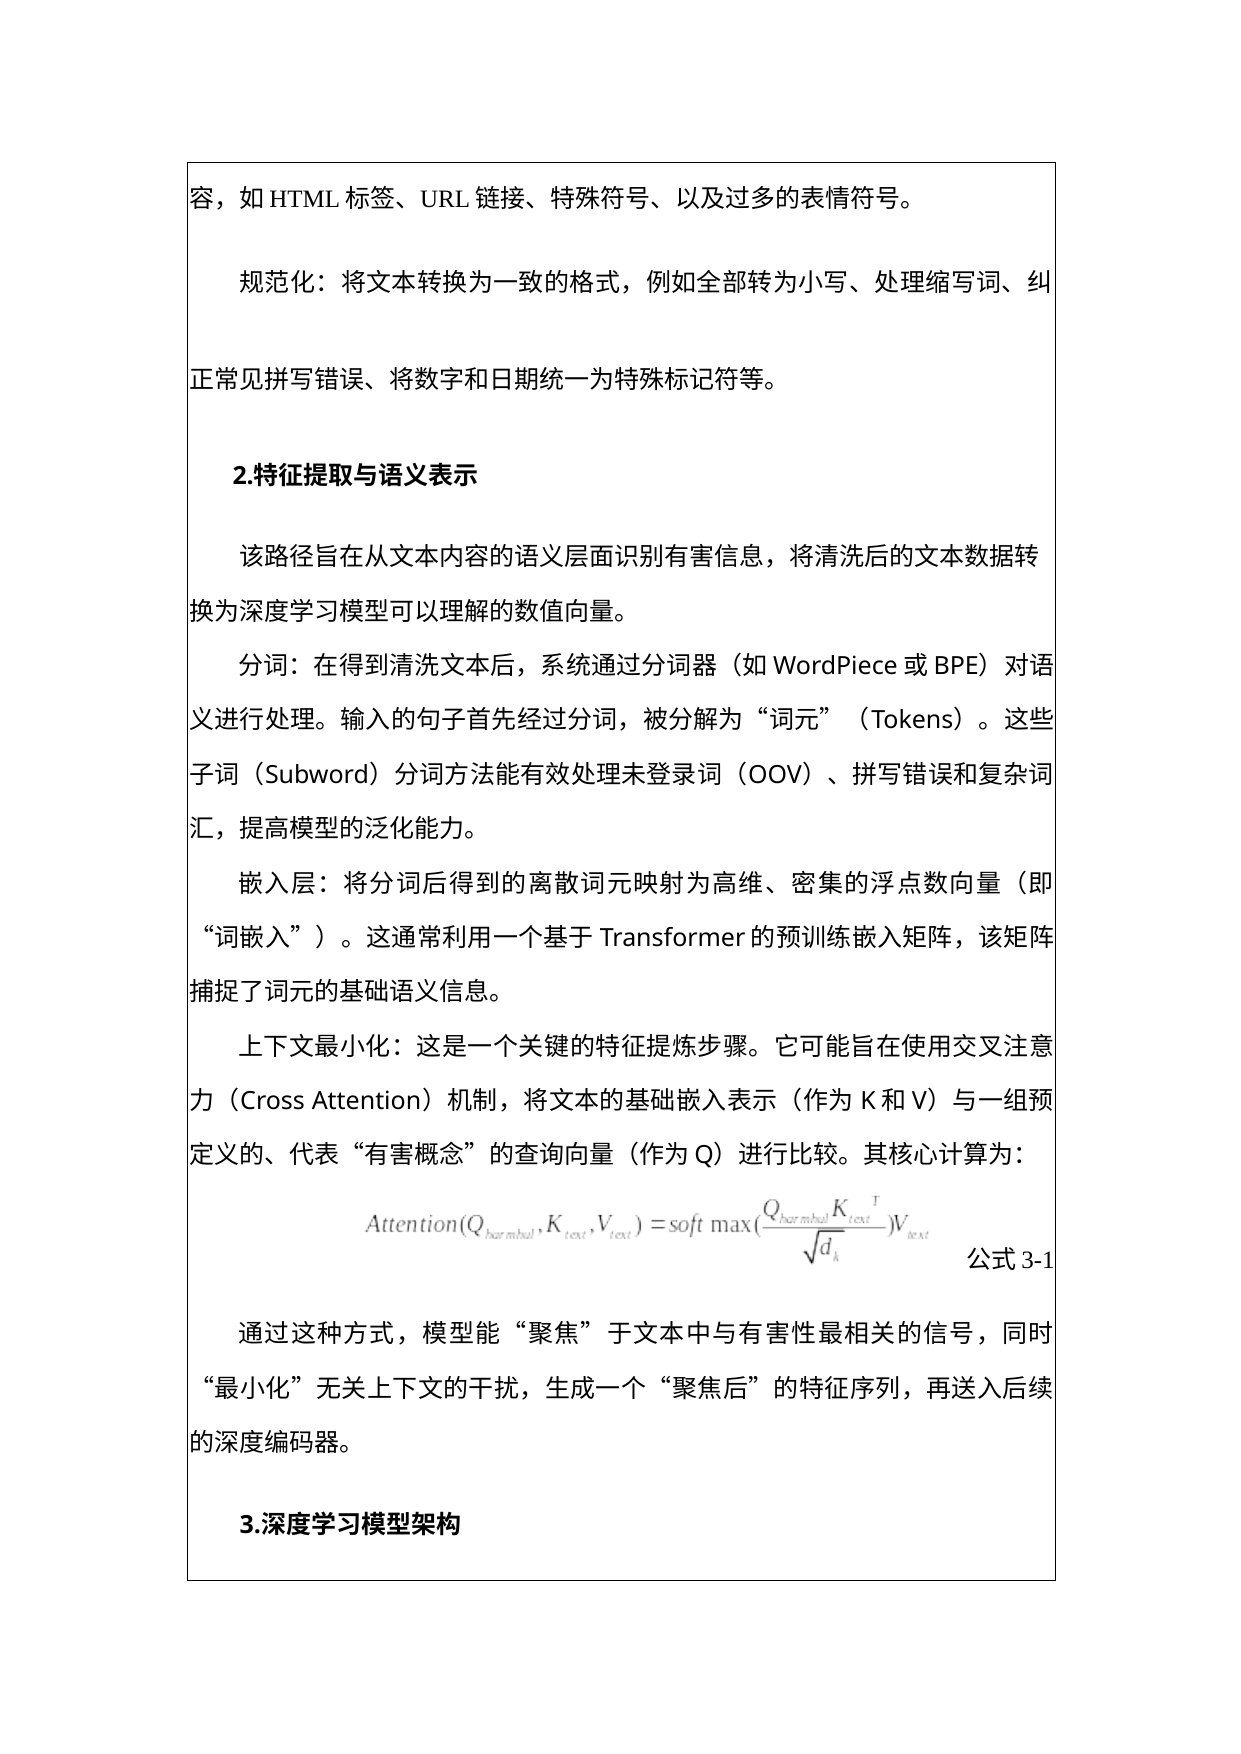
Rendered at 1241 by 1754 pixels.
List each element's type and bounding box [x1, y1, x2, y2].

table_cell [188, 163, 1055, 1580]
